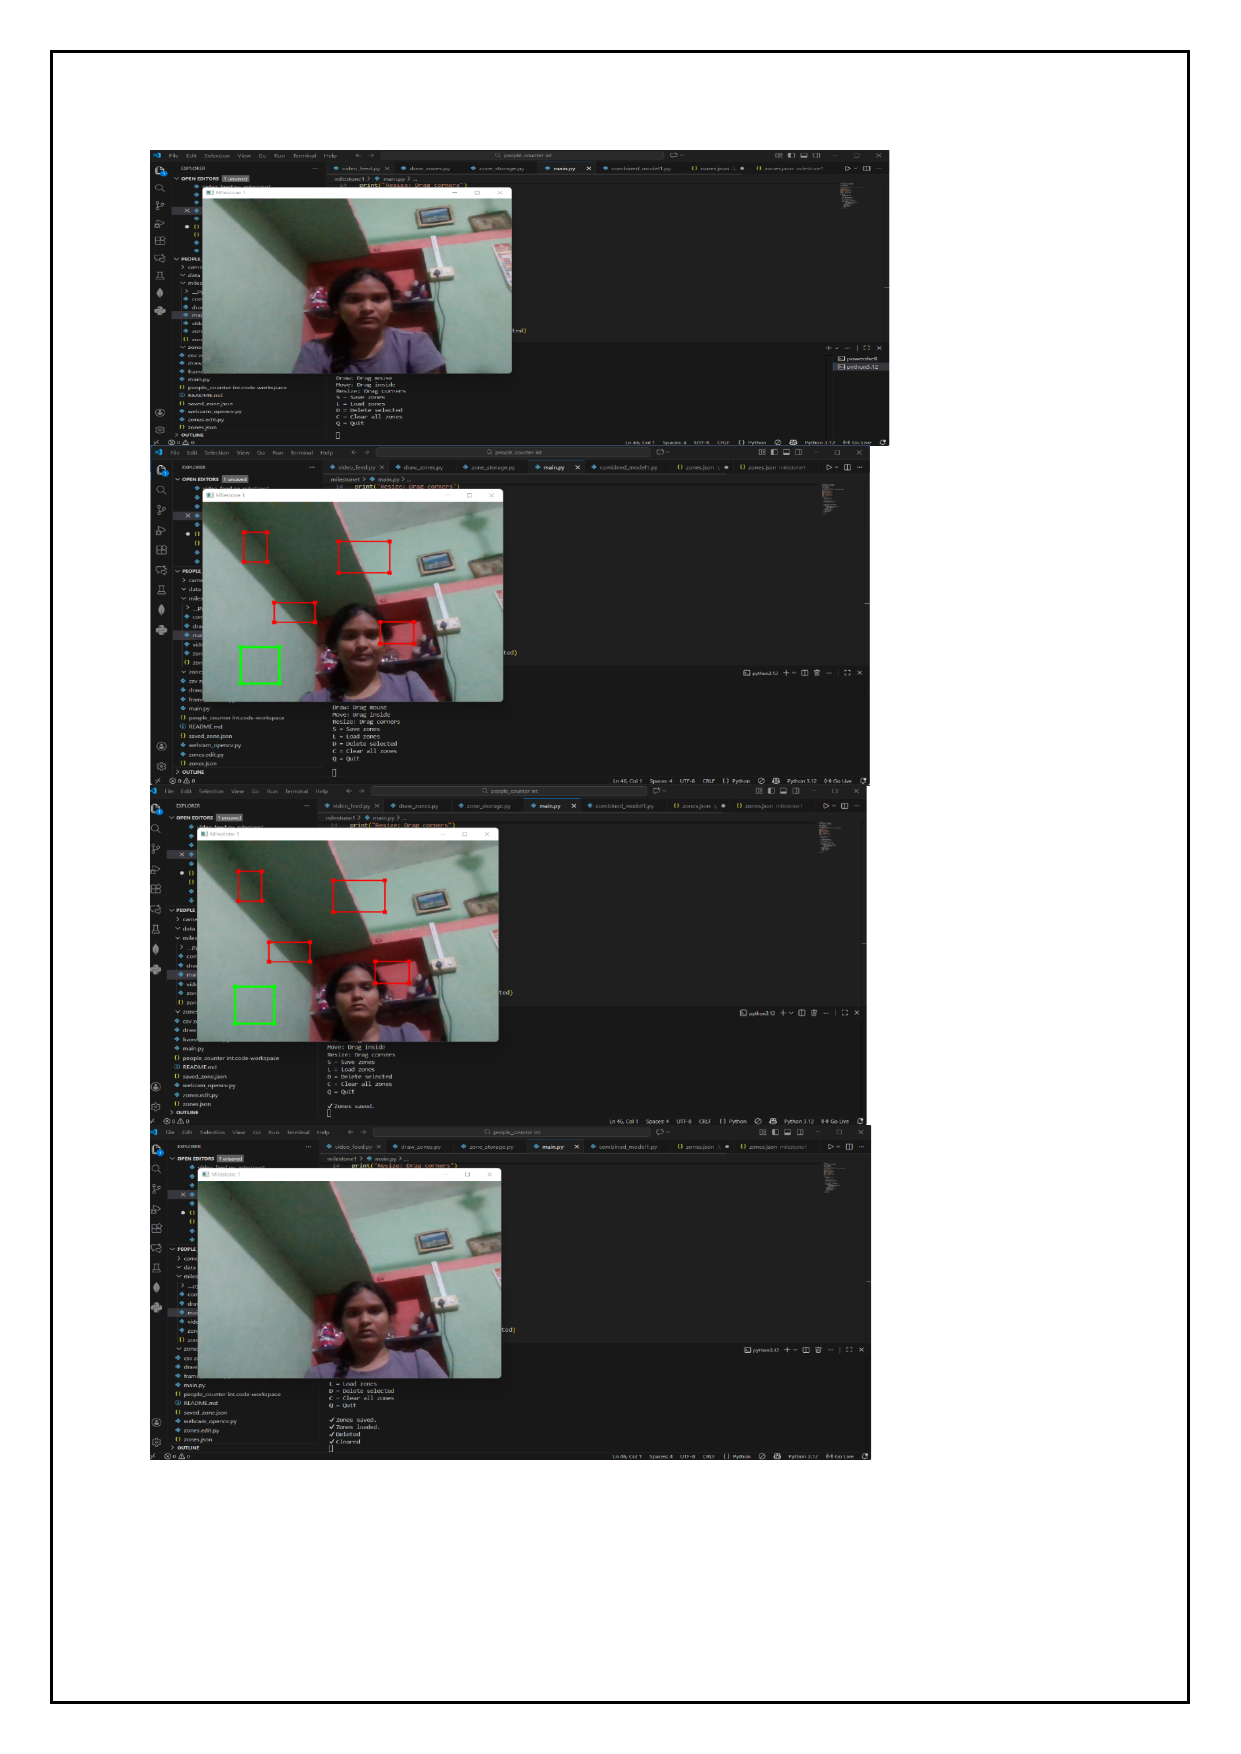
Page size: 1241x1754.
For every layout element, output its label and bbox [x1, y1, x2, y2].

picture [150, 150, 890, 1460]
